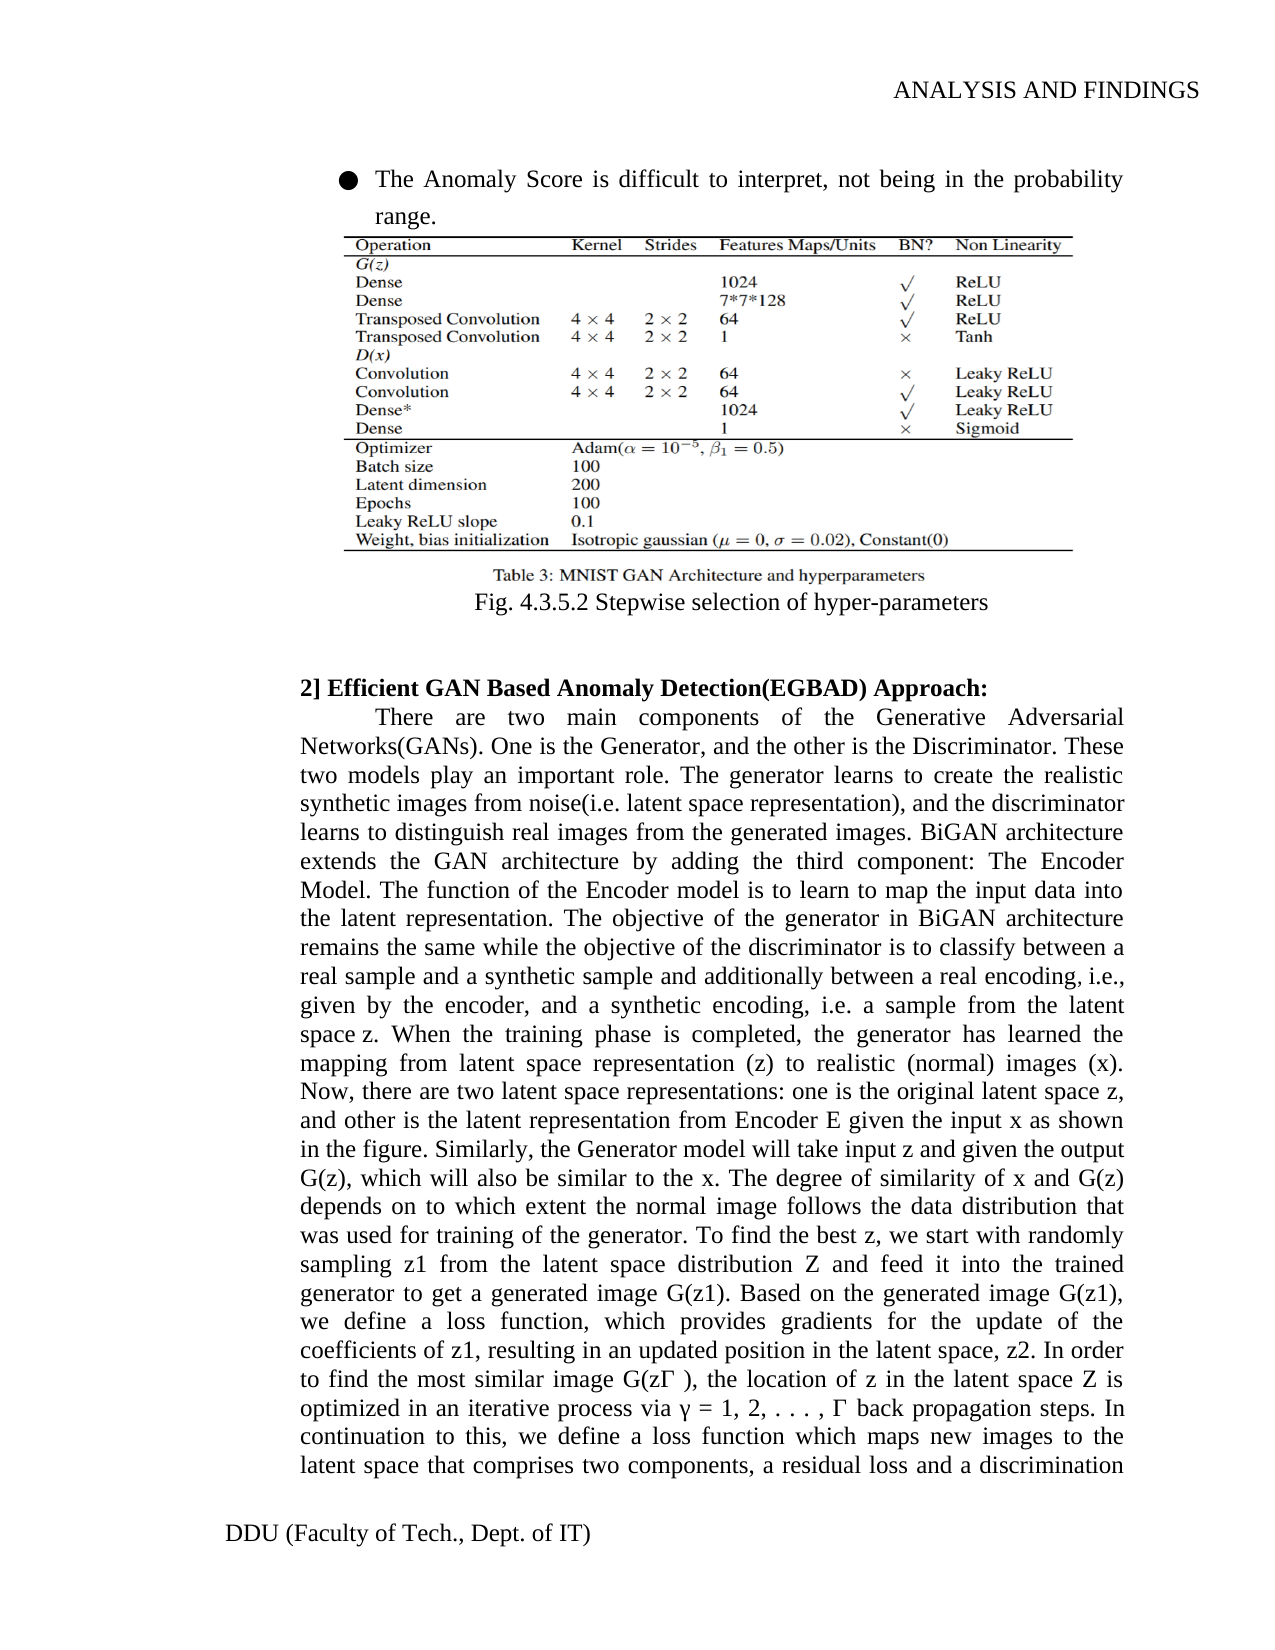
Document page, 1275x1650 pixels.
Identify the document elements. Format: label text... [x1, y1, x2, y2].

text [300, 1019, 1125, 1479]
picture [337, 230, 1082, 588]
list The Anomaly Score is difficult to interpret, not being in the probability range. [337, 150, 1125, 230]
text 2] Efficient GAN Based Anomaly Detection(EGBAD) Approach: [300, 673, 1125, 702]
text Fig. 4.3.5.2 Stepwise selection of hyper-parameters [337, 587, 1125, 616]
